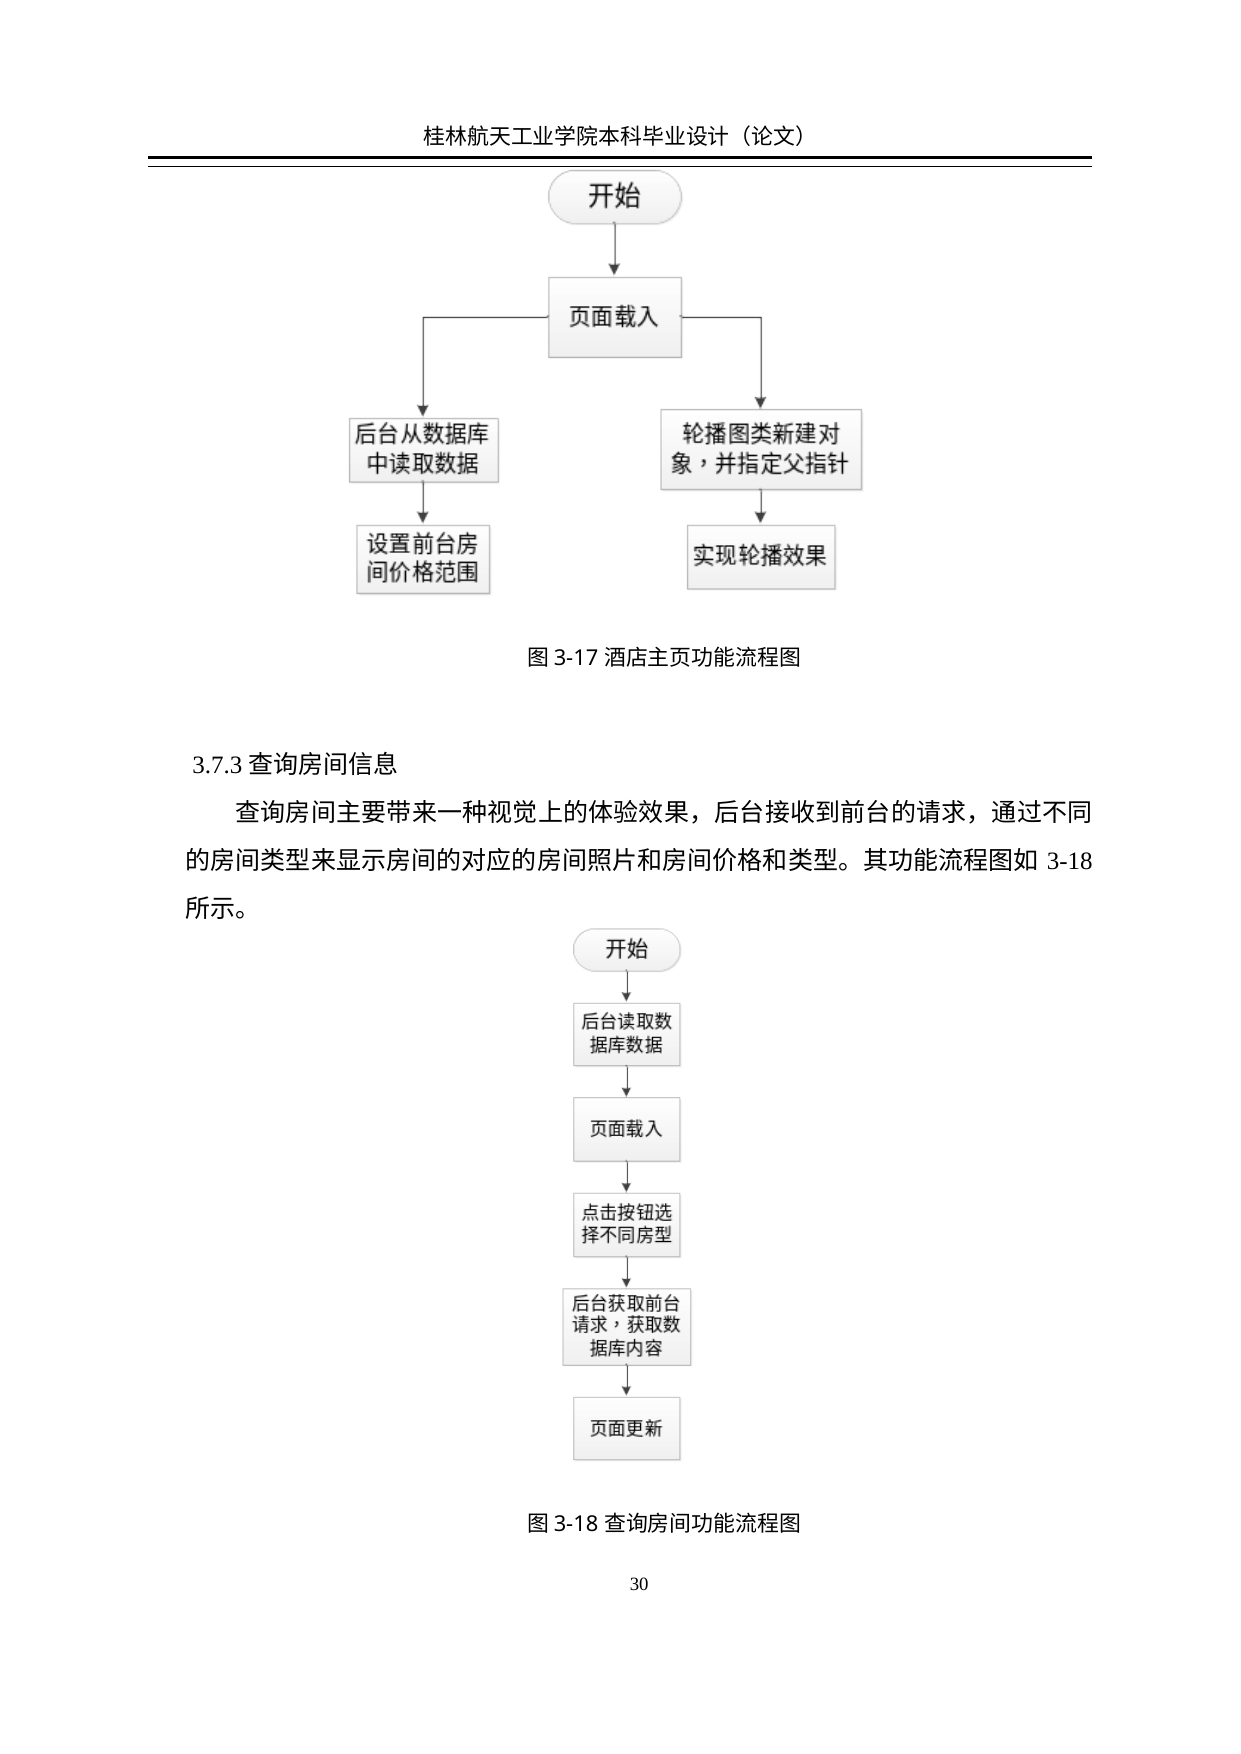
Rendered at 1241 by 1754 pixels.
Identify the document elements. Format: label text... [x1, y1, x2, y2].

text 查询房间主要带来一种视觉上的体验效果，后台接收到前台的请求，通过不同的房间类型来显示房间的对应的房间照片和房间价格和类型。其功能流程图如3-18所示。 [185, 783, 1092, 927]
text 图3-18 查询房间功能流程图 [192, 1493, 1092, 1541]
text 图3-17 酒店主页功能流程图 [192, 627, 1092, 675]
subtitle 查询房间信息 [192, 735, 1092, 783]
